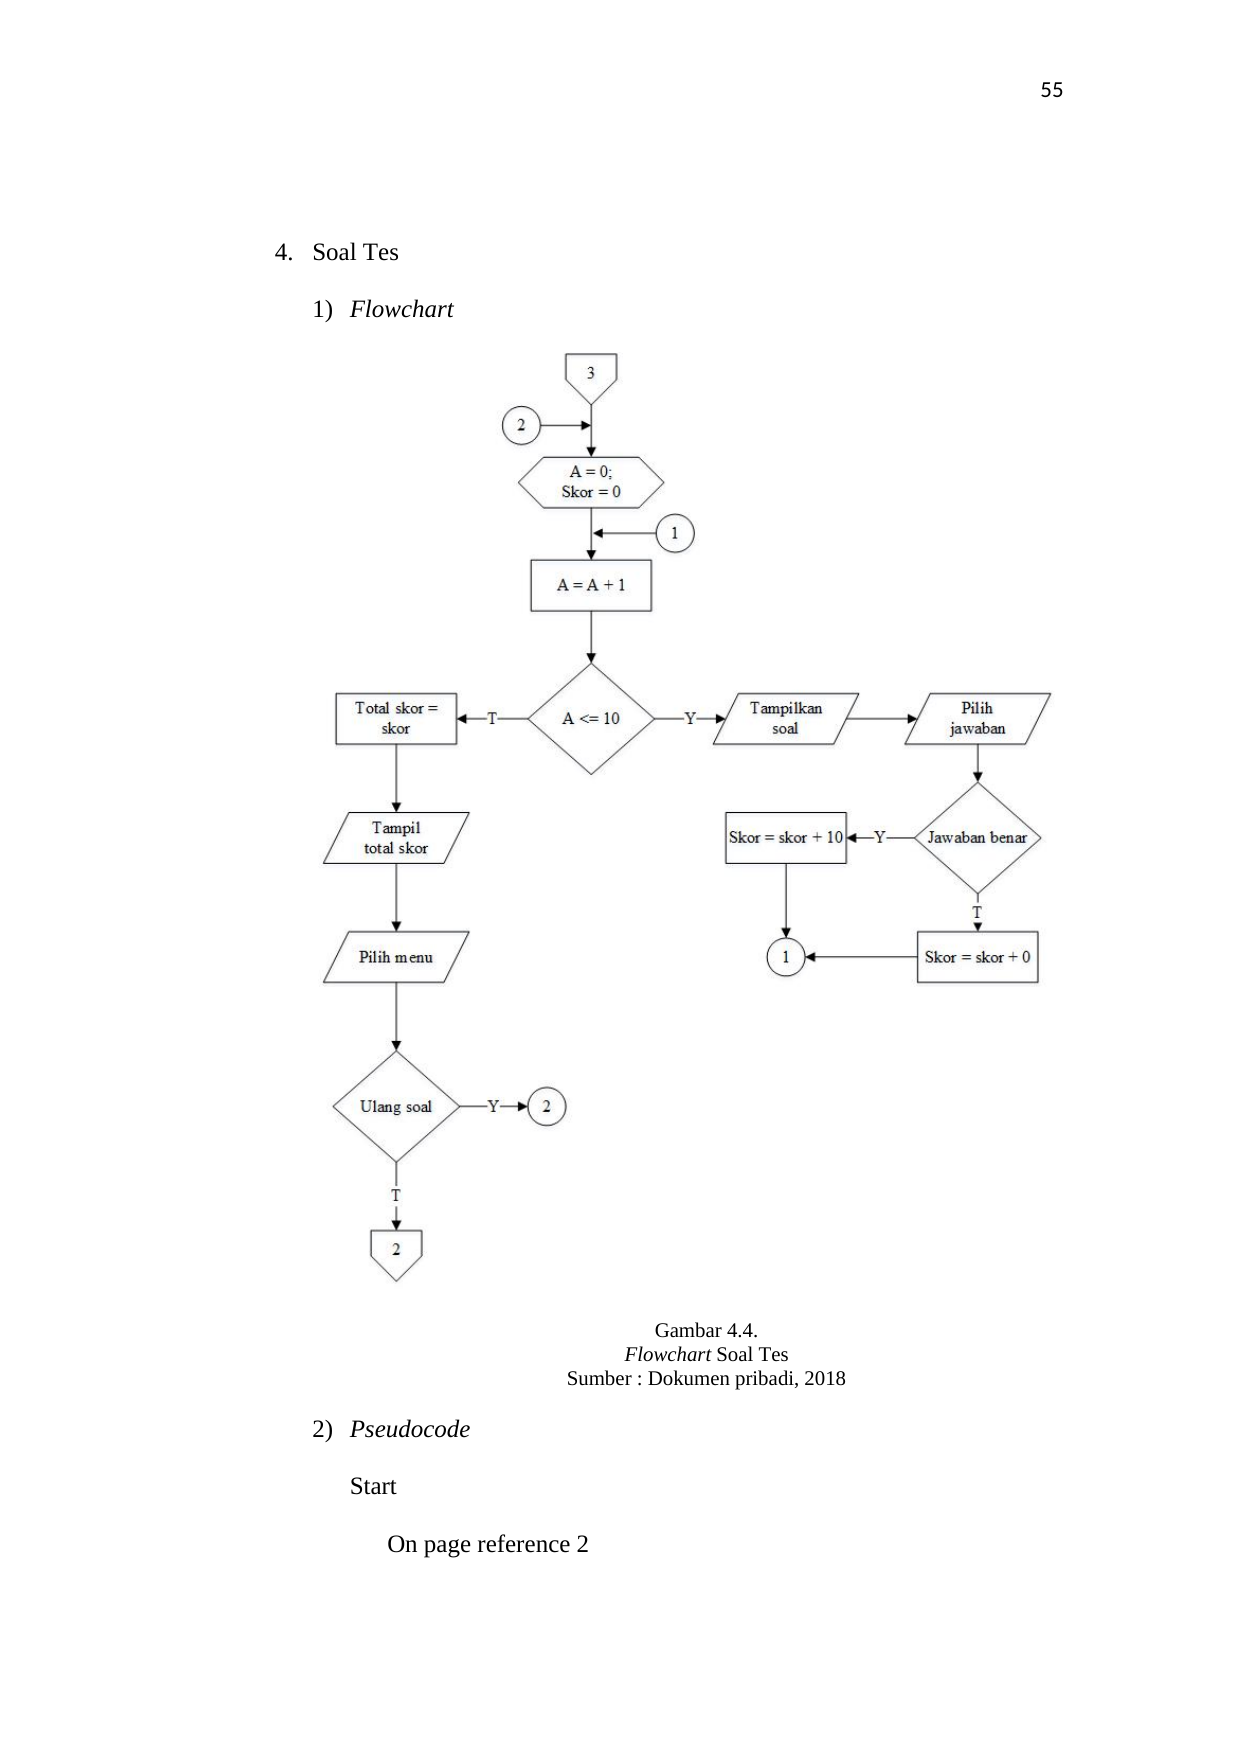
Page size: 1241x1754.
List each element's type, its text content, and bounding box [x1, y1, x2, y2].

list Flowchart [312, 294, 1063, 323]
list On page reference 2 [387, 1529, 1063, 1557]
text Gambar 4.4. [349, 1317, 1063, 1342]
list Start [349, 1471, 1063, 1500]
picture [318, 352, 1057, 1290]
text Flowchart Soal Tes [349, 1342, 1063, 1366]
text Sumber : Dokumen pribadi, 2018 [349, 1366, 1063, 1390]
list Soal Tes [274, 237, 1063, 266]
list Pseudocode [312, 1414, 1063, 1442]
